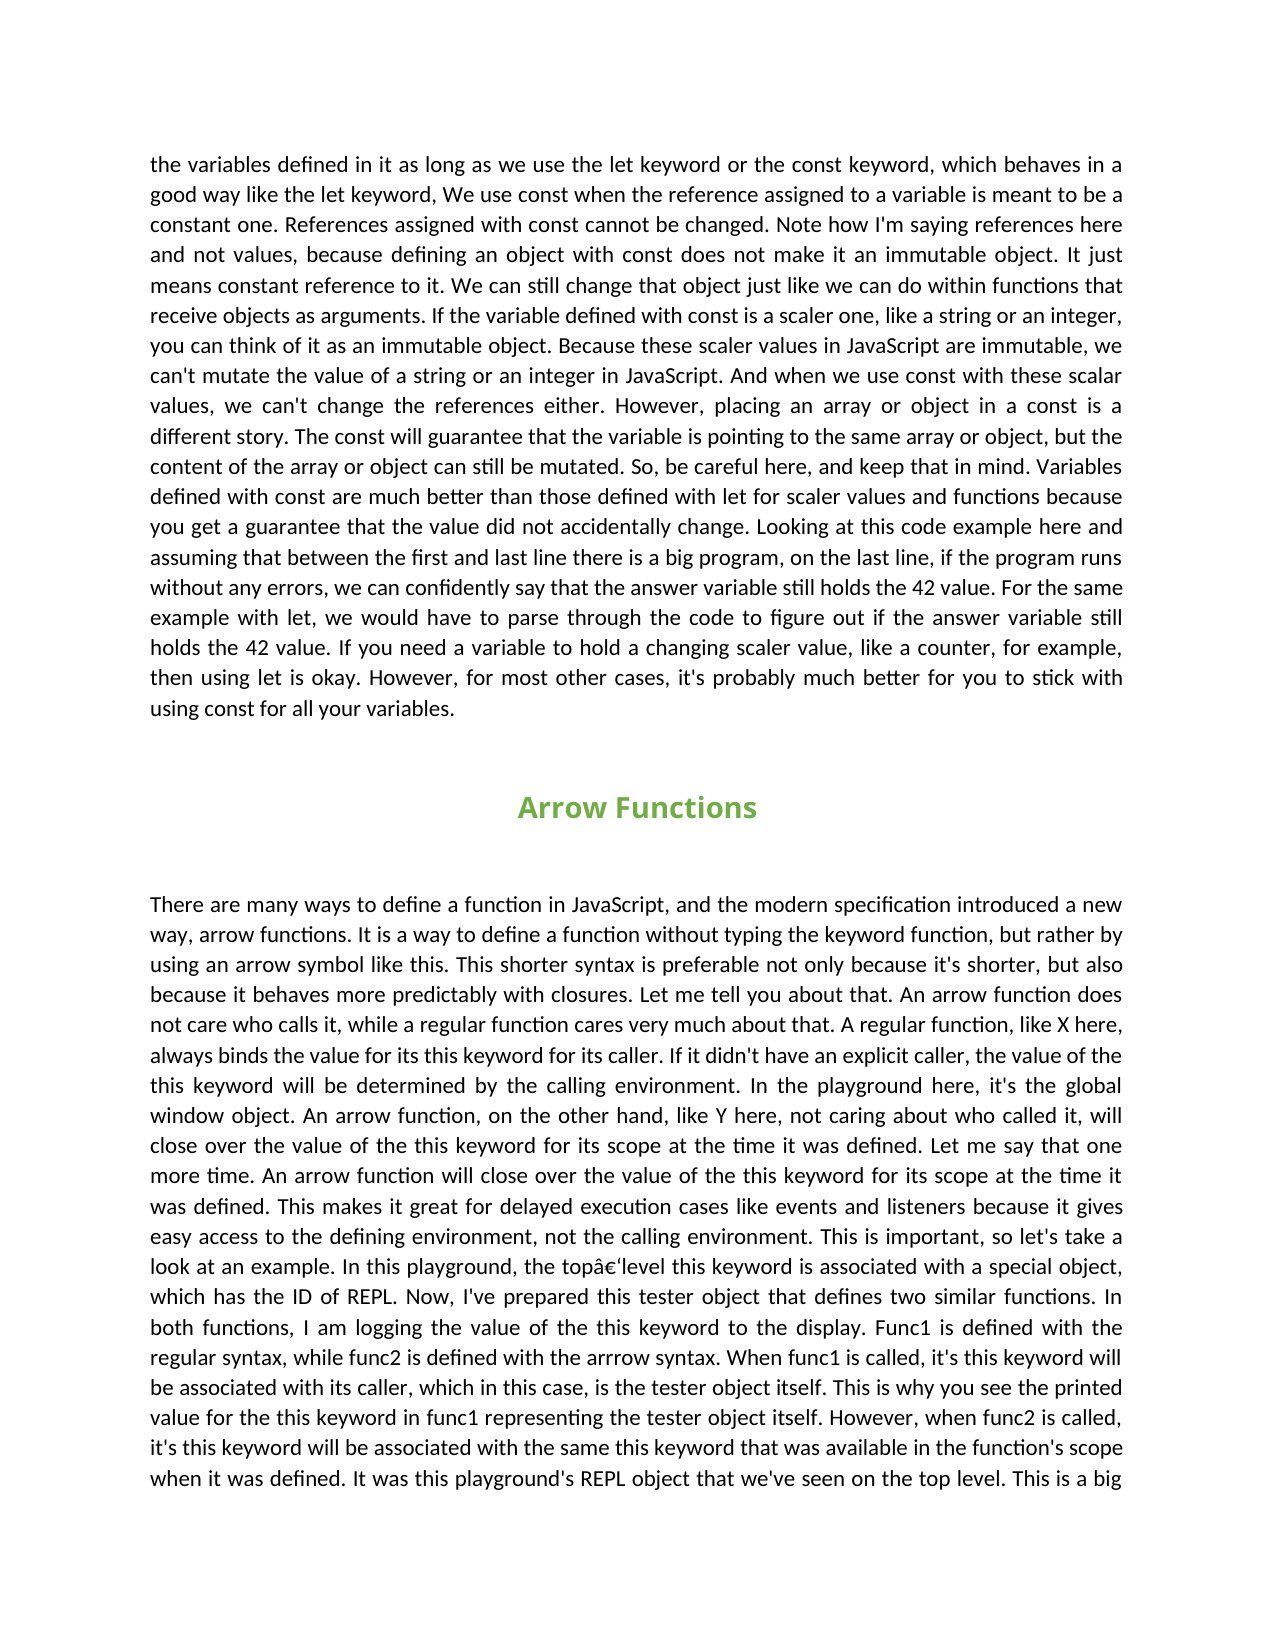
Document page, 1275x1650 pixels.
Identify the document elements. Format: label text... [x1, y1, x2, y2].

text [150, 890, 1125, 1492]
subtitle Arrow Functions [150, 787, 1125, 827]
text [150, 150, 1125, 722]
